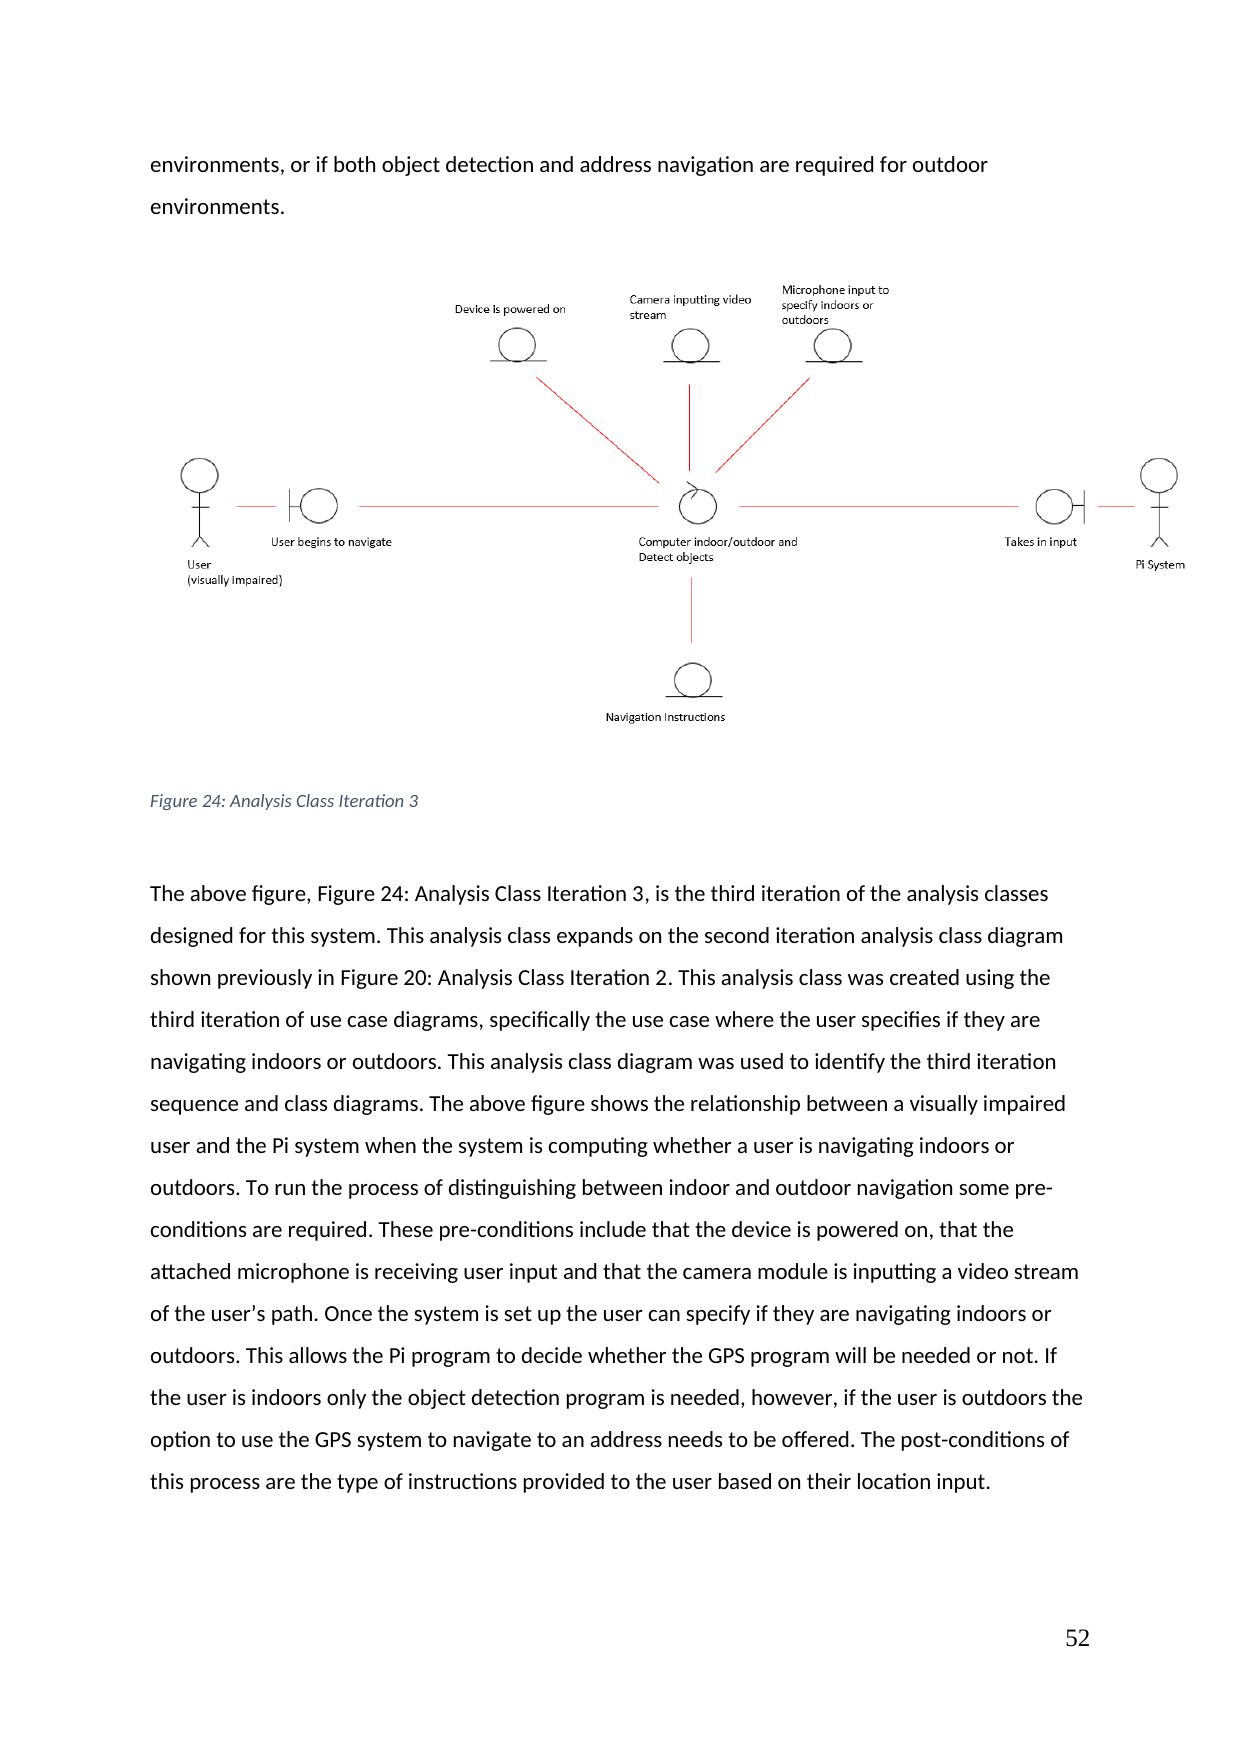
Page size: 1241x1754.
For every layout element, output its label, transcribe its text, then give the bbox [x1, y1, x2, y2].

picture [150, 250, 1229, 759]
text The above figure, Figure 24, is the third iteration of the analysis classes designed for this system. This analysis class expands on the second iteration analysis class diagram shown previously in Figure 20. This analysis class was created using the third iteration of use case diagrams, specifically the use case where the user specifies if they are navigating indoors or outdoors. This analysis class diagram was used to identify the third iteration sequence and class diagrams. The above figure shows the relationship between a visually impaired user and the Pi system when the system is computing whether a user is navigating indoors or outdoors. To run the process of distinguishing between indoor and outdoor navigation some pre-conditions are required. These pre-conditions include that the device is powered on, that the attached microphone is receiving user input and that the camera module is inputting a video stream of the user’s path. Once the system is set up the user can specify if they are navigating indoors or outdoors. This allows the Pi program to decide whether the GPS program will be needed or not. If the user is indoors only the object detection program is needed, however, if the user is outdoors the option to use the GPS system to navigate to an address needs to be offered. The post-conditions of this process are the type of instructions provided to the user based on their location input. [150, 879, 1090, 1495]
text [150, 150, 1090, 220]
text Figure : Analysis Class Iteration 3 [150, 789, 1090, 812]
